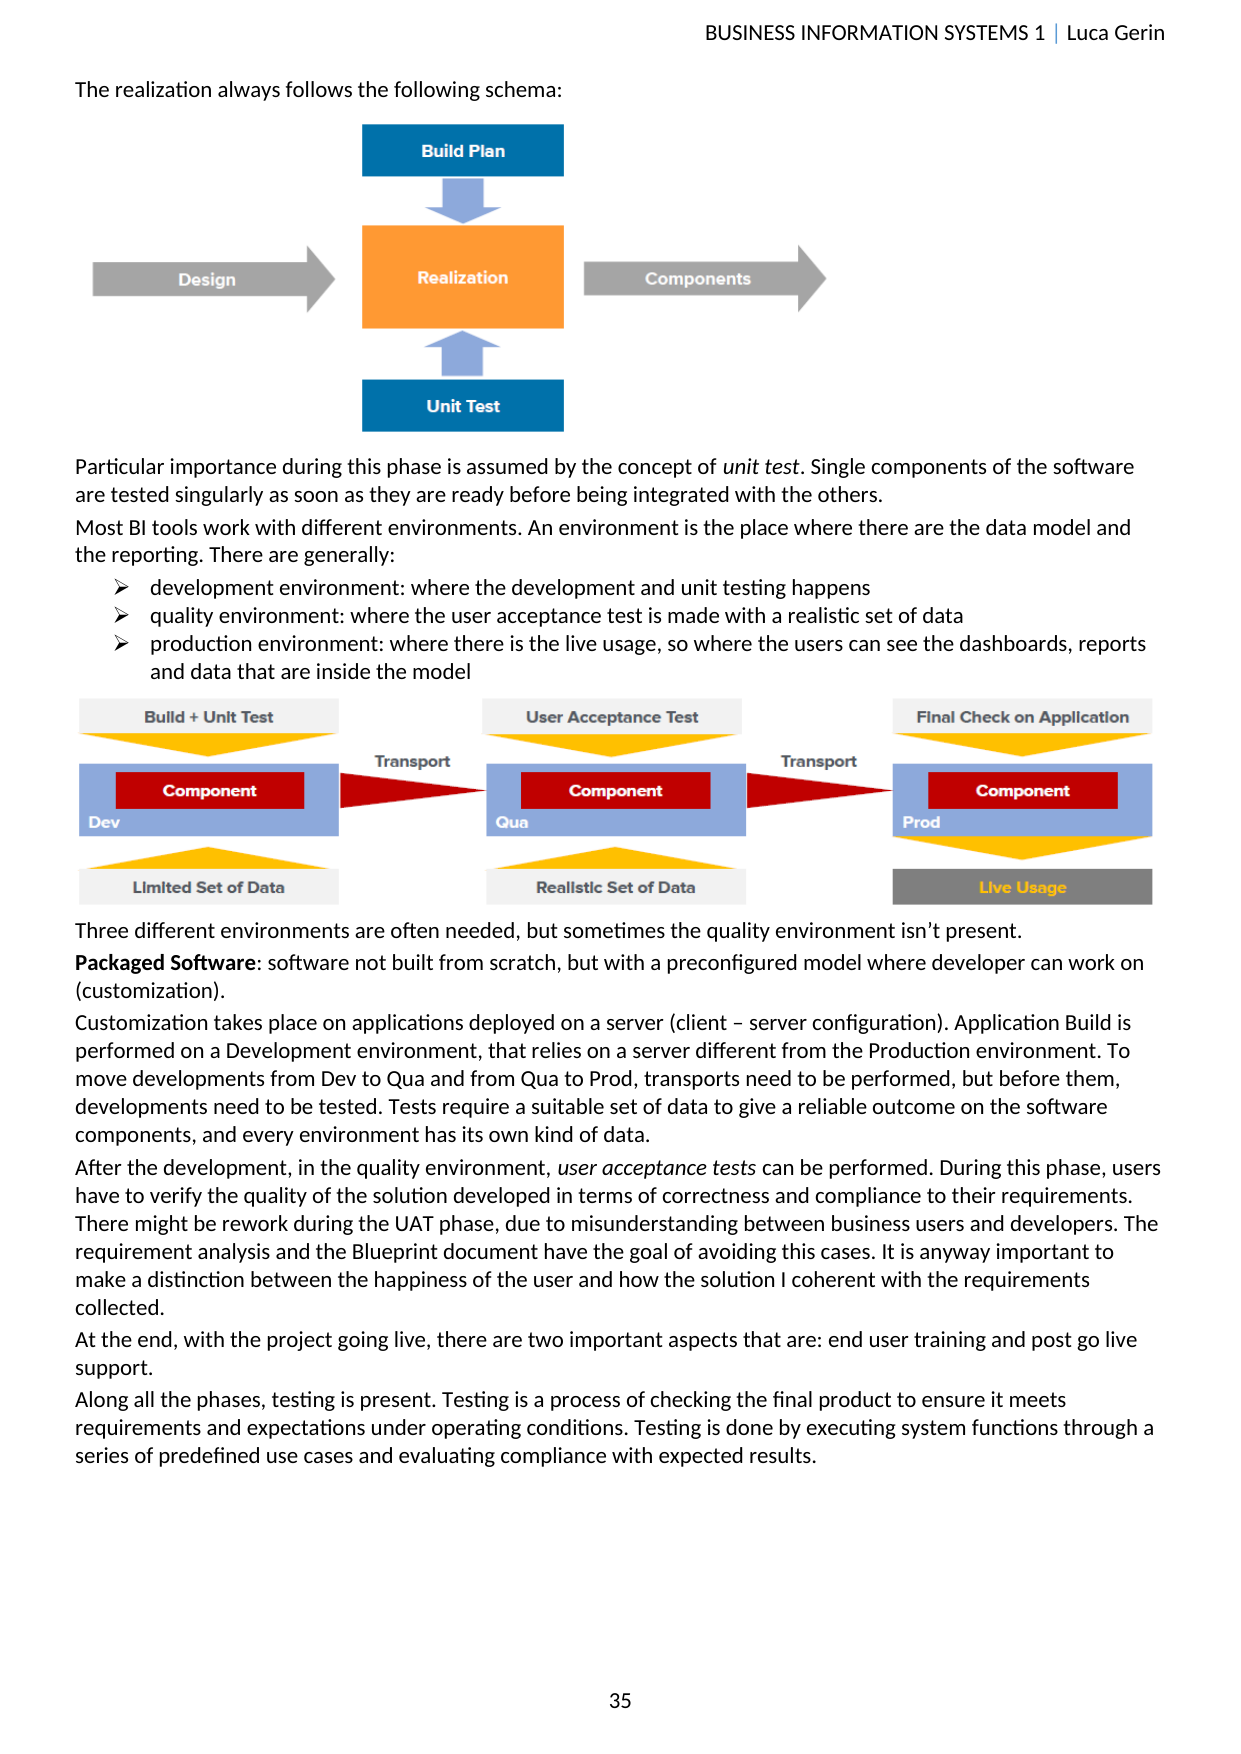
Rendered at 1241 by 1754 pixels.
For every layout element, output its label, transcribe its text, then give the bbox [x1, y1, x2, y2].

text Packaged Software: software not built from scratch, but with a preconfigured model where developer can work on (customization). [75, 948, 1165, 1004]
text The realization always follows the following schema: [75, 75, 1165, 103]
text Particular importance during this phase is assumed by the concept of unit test. Single components of the software are tested singularly as soon as they are ready before being integrated with the others. [75, 452, 1165, 508]
text At the end, with the project going live, there are two important aspects that are: end user training and post go live support. [75, 1325, 1165, 1381]
text Three different environments are often needed, but sometimes the quality environment isn’t present. [75, 916, 1165, 944]
text Along all the phases, testing is present. Testing is a process of checking the final product to ensure it meets requirements and expectations under operating conditions. Testing is done by executing system functions through a series of predefined use cases and evaluating compliance with expected results. [75, 1385, 1165, 1469]
text Customization takes place on applications deployed on a server (client – server configuration). Application Build is performed on a Development environment, that relies on a server different from the Production environment. To move developments from Dev to Qua and from Qua to Prod, transports need to be performed, but before them, developments need to be tested. Tests require a suitable set of data to give a reliable outcome on the software components, and every environment has its own kind of data. [75, 1008, 1165, 1148]
list production environment: where there is the live usage, so where the users can see the dashboards, reports and data that are inside the model [112, 629, 1165, 685]
list development environment: where the development and unit testing happens [112, 573, 1165, 601]
text Most BI tools work with different environments. An environment is the place where there are the data model and the reporting. There are generally: [75, 513, 1165, 569]
text After the development, in the quality environment, user acceptance tests can be performed. During this phase, users have to verify the quality of the solution developed in terms of correctness and compliance to their requirements. There might be rework during the UAT phase, due to misunderstanding between business users and developers. The requirement analysis and the Blueprint document have the goal of avoiding this cases. It is anyway important to make a distinction between the happiness of the user and how the solution I coherent with the requirements collected. [75, 1153, 1165, 1321]
list quality environment: where the user acceptance test is made with a realistic set of data [112, 601, 1165, 629]
picture [75, 107, 845, 449]
picture [75, 689, 1166, 912]
